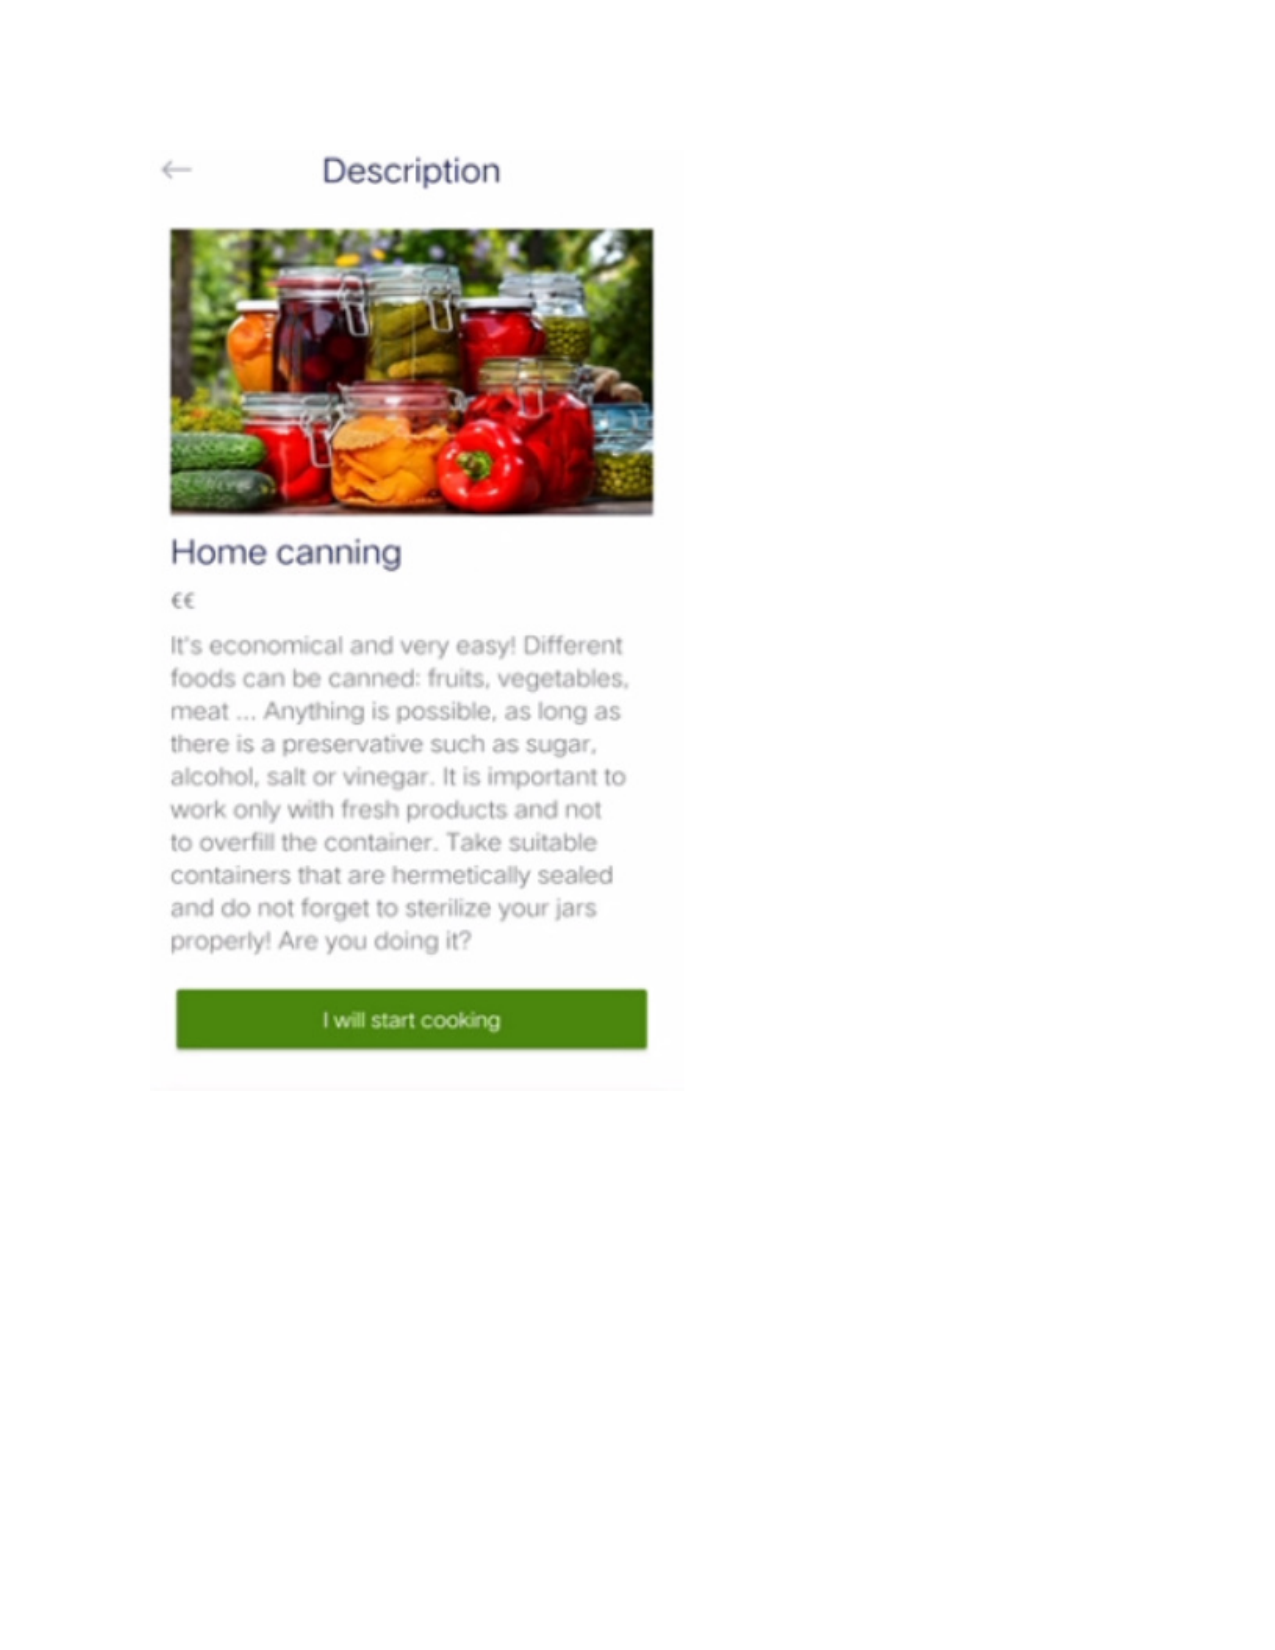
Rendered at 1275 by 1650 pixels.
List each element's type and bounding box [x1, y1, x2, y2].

picture [150, 150, 685, 1091]
